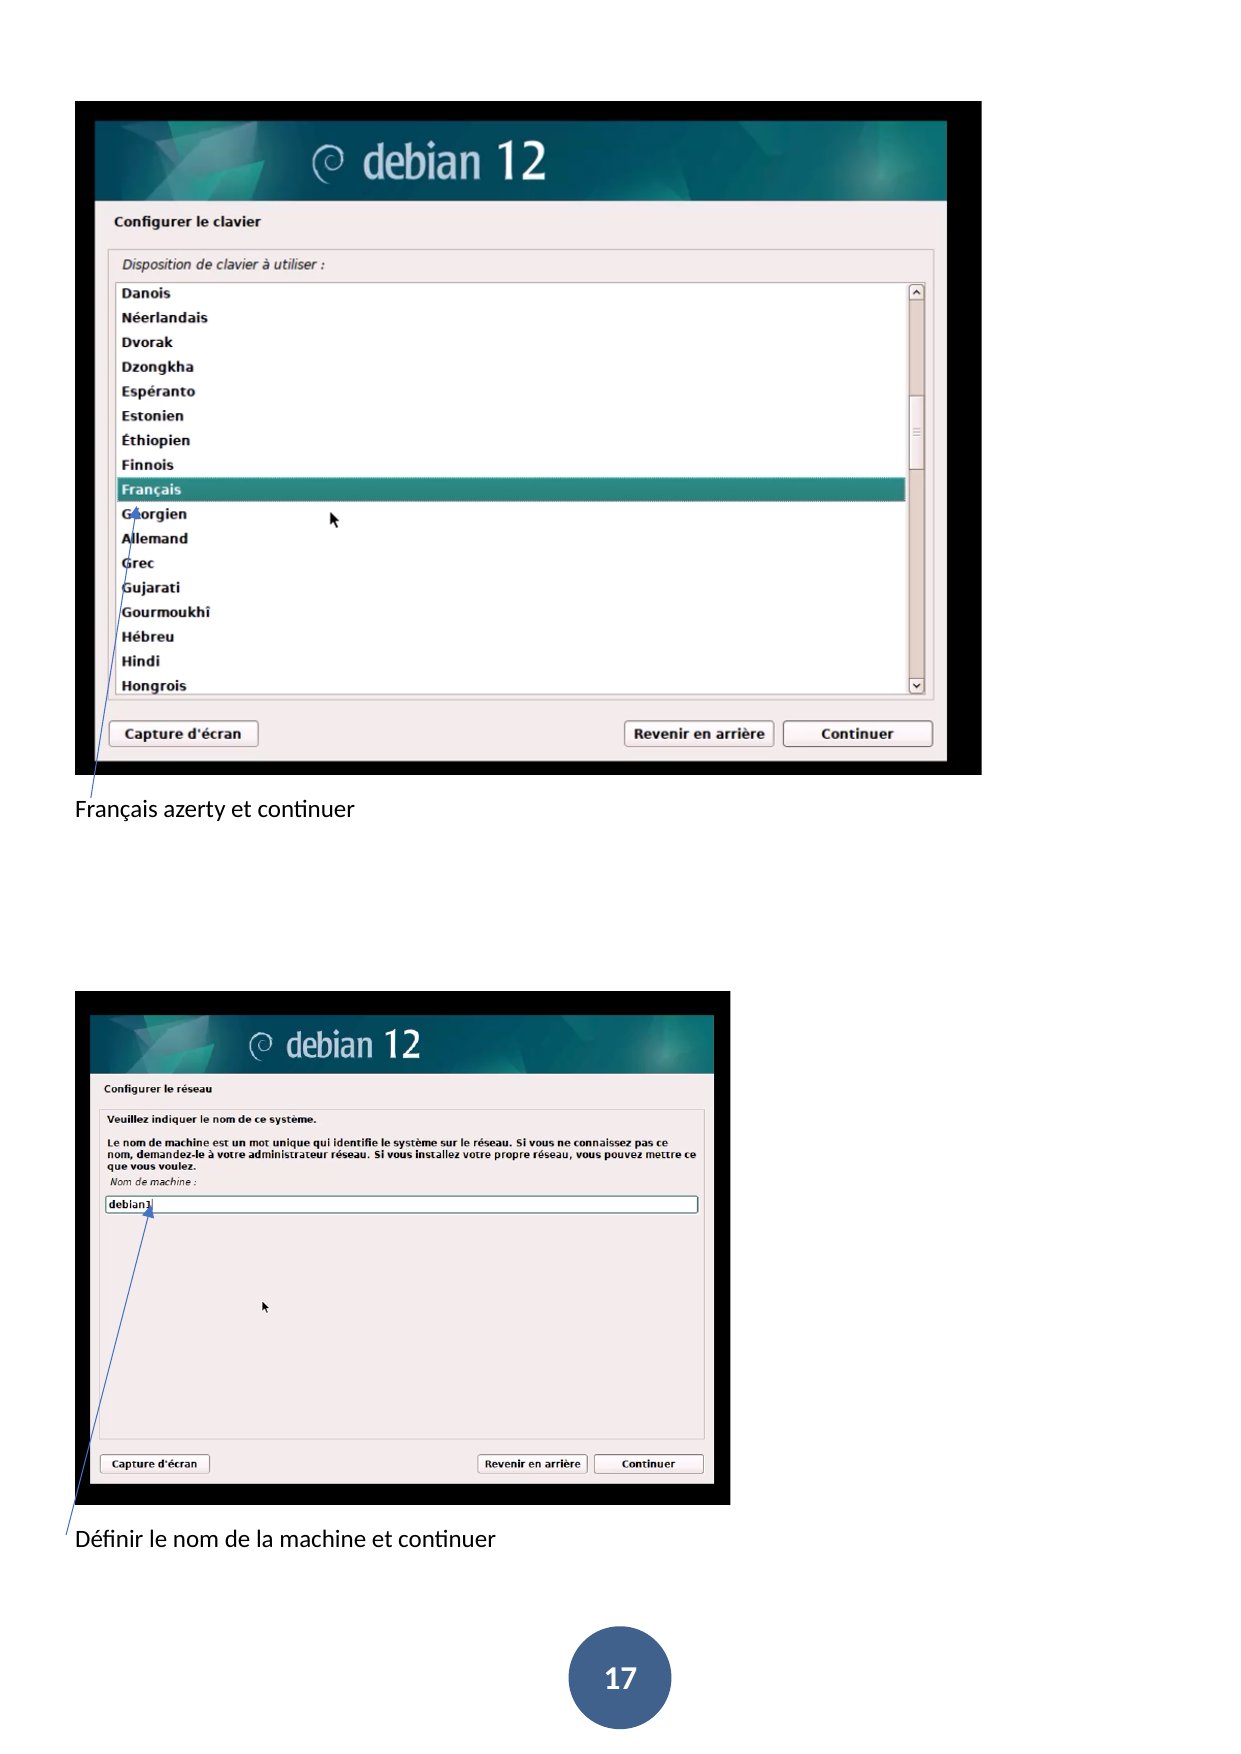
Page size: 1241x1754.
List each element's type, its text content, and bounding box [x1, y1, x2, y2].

text Définir le nom de la machine et continuer [75, 1524, 1165, 1554]
picture [75, 101, 982, 775]
text Français azerty et continuer [75, 793, 1165, 824]
picture [75, 991, 731, 1505]
